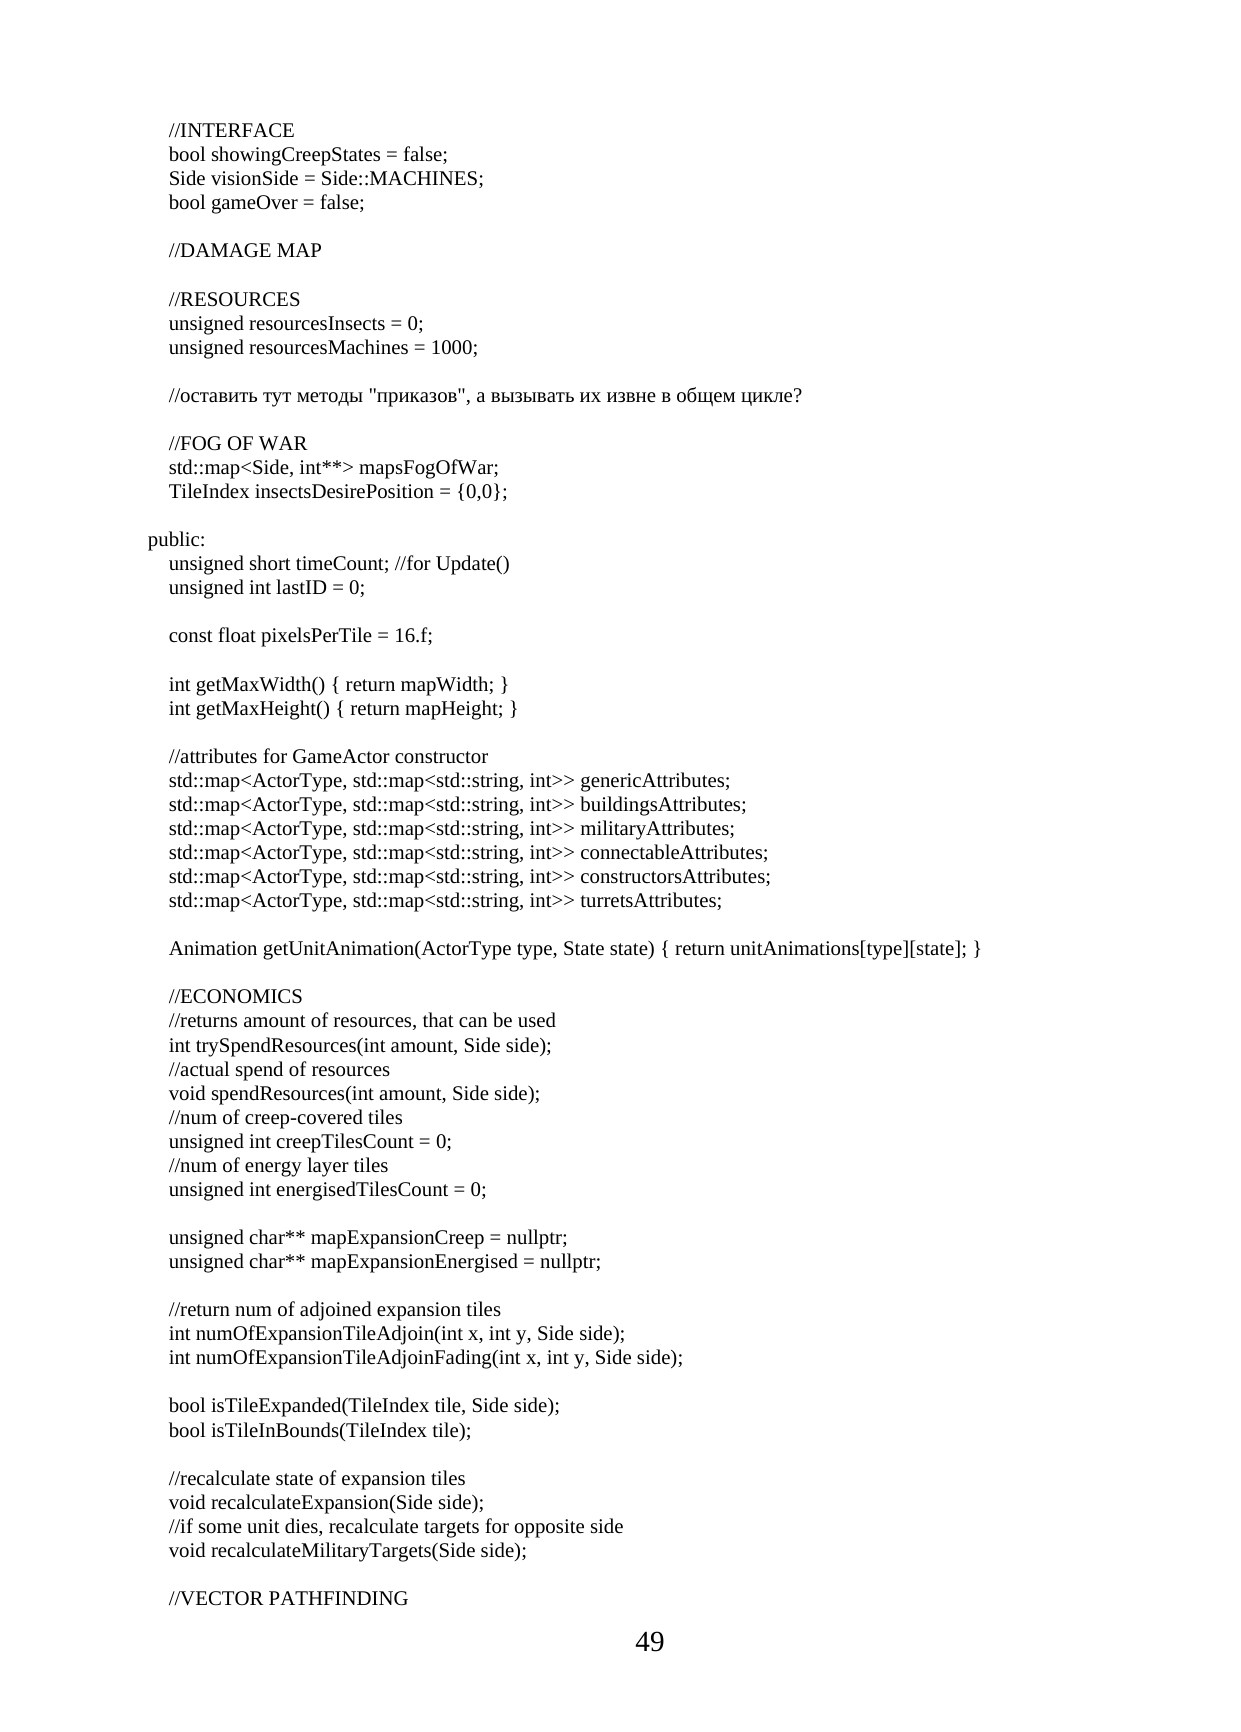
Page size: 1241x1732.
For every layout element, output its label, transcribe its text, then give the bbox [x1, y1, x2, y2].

text //оставить тут методы "приказов", а вызывать их извне в общем цикле? [148, 383, 1152, 407]
text unsigned int lastID = 0; [148, 575, 1152, 599]
text TileIndex insectsDesirePosition = {0,0}; [148, 479, 1152, 503]
text unsigned int creepTilesCount = 0; [148, 1129, 1152, 1153]
text unsigned resourcesMachines = 1000; [148, 335, 1152, 359]
text //num of creep-covered tiles [148, 1105, 1152, 1129]
text bool isTileExpanded(TileIndex tile, Side side); [148, 1393, 1152, 1417]
text //DAMAGE MAP [148, 238, 1152, 262]
text int numOfExpansionTileAdjoin(int x, int y, Side side); [148, 1321, 1152, 1345]
text //RESOURCES [148, 287, 1152, 311]
text public: [148, 527, 1152, 551]
text unsigned short timeCount; //for Update() [148, 551, 1152, 575]
text bool showingCreepStates = false; [148, 142, 1152, 166]
text void recalculateMilitaryTargets(Side side); [148, 1538, 1152, 1562]
text //num of energy layer tiles [148, 1153, 1152, 1177]
text std::map<ActorType, std::map<std::string, int>> militaryAttributes; [148, 816, 1152, 840]
text int getMaxWidth() { return mapWidth; } [148, 672, 1152, 696]
text std::map<ActorType, std::map<std::string, int>> connectableAttributes; [148, 840, 1152, 864]
text bool gameOver = false; [148, 190, 1152, 214]
text //return num of adjoined expansion tiles [148, 1297, 1152, 1321]
text unsigned resourcesInsects = 0; [148, 311, 1152, 335]
text //if some unit dies, recalculate targets for opposite side [148, 1514, 1152, 1538]
text std::map<ActorType, std::map<std::string, int>> constructorsAttributes; [148, 864, 1152, 888]
text unsigned char** mapExpansionCreep = nullptr; [148, 1225, 1152, 1249]
text int getMaxHeight() { return mapHeight; } [148, 696, 1152, 720]
text unsigned int energisedTilesCount = 0; [148, 1177, 1152, 1201]
text std::map<ActorType, std::map<std::string, int>> genericAttributes; [148, 768, 1152, 792]
text //recalculate state of expansion tiles [148, 1466, 1152, 1490]
text //FOG OF WAR [148, 431, 1152, 455]
text //returns amount of resources, that can be used [148, 1008, 1152, 1032]
text //VECTOR PATHFINDING [148, 1586, 1152, 1610]
text void recalculateExpansion(Side side); [148, 1490, 1152, 1514]
text bool isTileInBounds(TileIndex tile); [148, 1417, 1152, 1442]
text //INTERFACE [148, 118, 1152, 142]
text unsigned char** mapExpansionEnergised = nullptr; [148, 1249, 1152, 1273]
text int numOfExpansionTileAdjoinFading(int x, int y, Side side); [148, 1345, 1152, 1369]
text Side visionSide = Side::MACHINES; [148, 166, 1152, 190]
text Animation getUnitAnimation(ActorType type, State state) { return unitAnimations[type][state]; } [148, 936, 1152, 960]
text const float pixelsPerTile = 16.f; [148, 623, 1152, 647]
text std::map<Side, int**> mapsFogOfWar; [148, 455, 1152, 479]
text std::map<ActorType, std::map<std::string, int>> buildingsAttributes; [148, 792, 1152, 816]
text void spendResources(int amount, Side side); [148, 1081, 1152, 1105]
text //actual spend of resources [148, 1057, 1152, 1081]
text //ECONOMICS [148, 984, 1152, 1008]
text //attributes for GameActor constructor [148, 744, 1152, 768]
text int trySpendResources(int amount, Side side); [148, 1032, 1152, 1057]
text std::map<ActorType, std::map<std::string, int>> turretsAttributes; [148, 888, 1152, 912]
